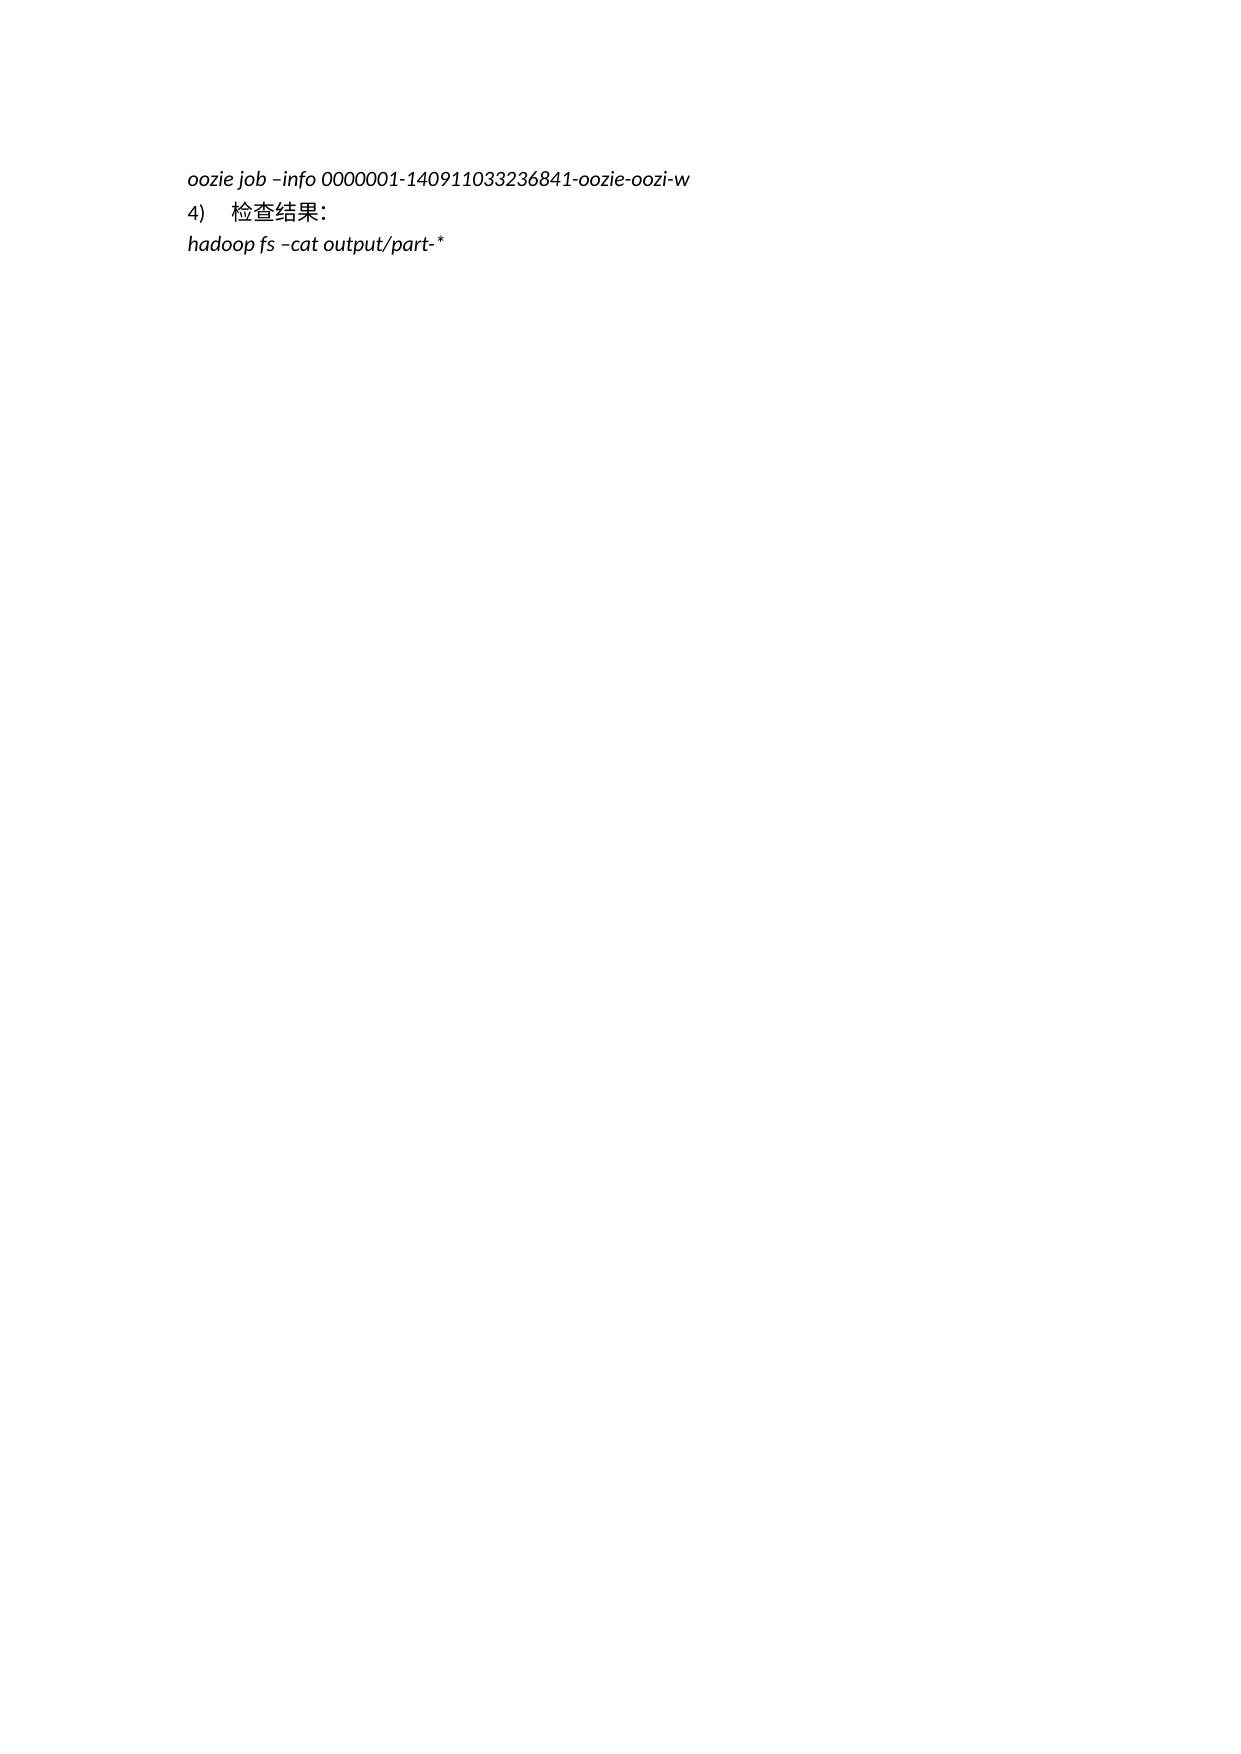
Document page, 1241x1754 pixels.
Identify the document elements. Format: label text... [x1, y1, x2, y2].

text oozie job –info 0000001-140911033236841-oozie-oozi-w [187, 162, 1053, 194]
text hadoop fs –cat output/part-* [187, 227, 1053, 259]
list 检查结果： [187, 194, 1053, 227]
